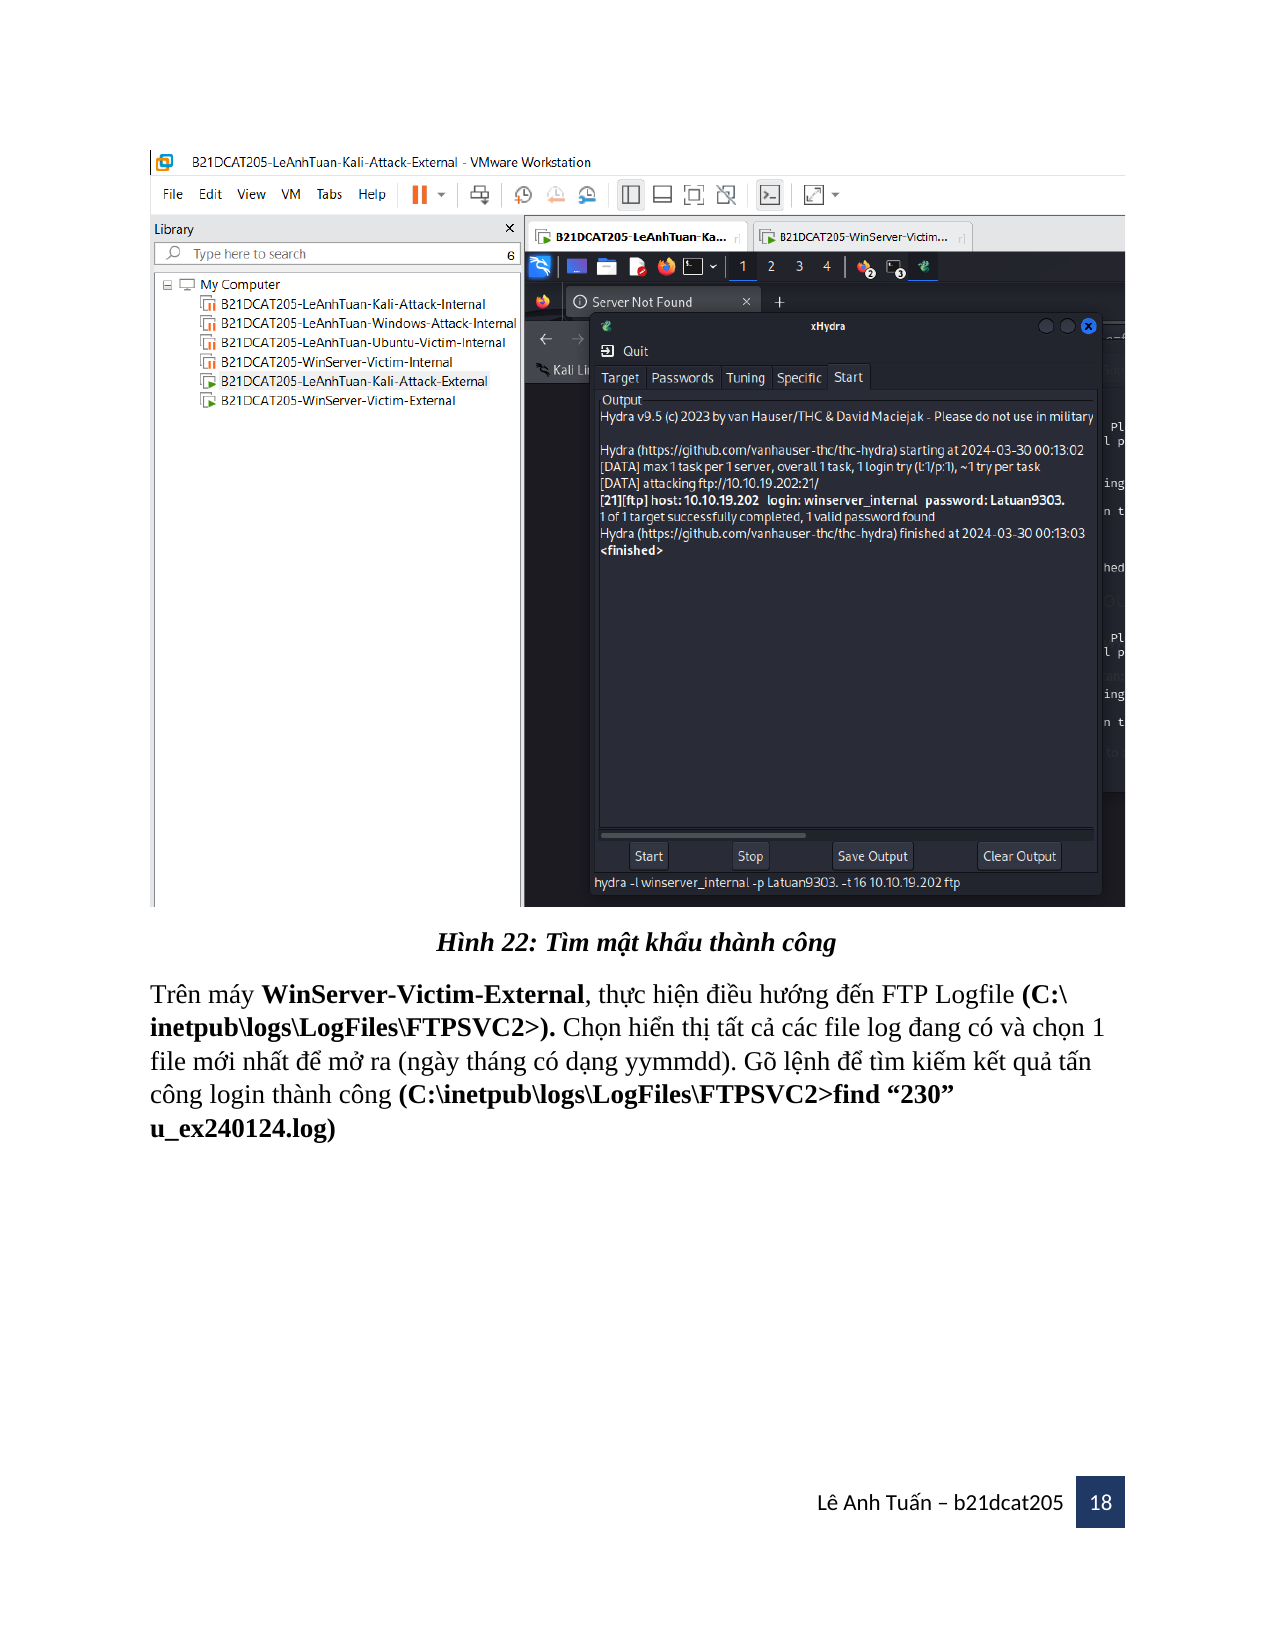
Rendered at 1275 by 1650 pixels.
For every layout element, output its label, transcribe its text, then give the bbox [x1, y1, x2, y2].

text Trên máy WinServer-Victim-External, thực hiện điều hướng đến FTP Logfile (C:\inetpub\logs\LogFiles\FTPSVC2>). Chọn hiển thị tất cả các file log đang có và chọn 1 file mới nhất để mở ra (ngày tháng có dạng yymmdd). Gõ lệnh để tìm kiếm kết quả tấn công login thành công (C:\inetpub\logs\LogFiles\FTPSVC2>find “230” u_ex240124.log) [150, 978, 1125, 1143]
text Hình 22: Tìm mật khẩu thành công [150, 926, 1125, 957]
picture [150, 150, 1125, 907]
